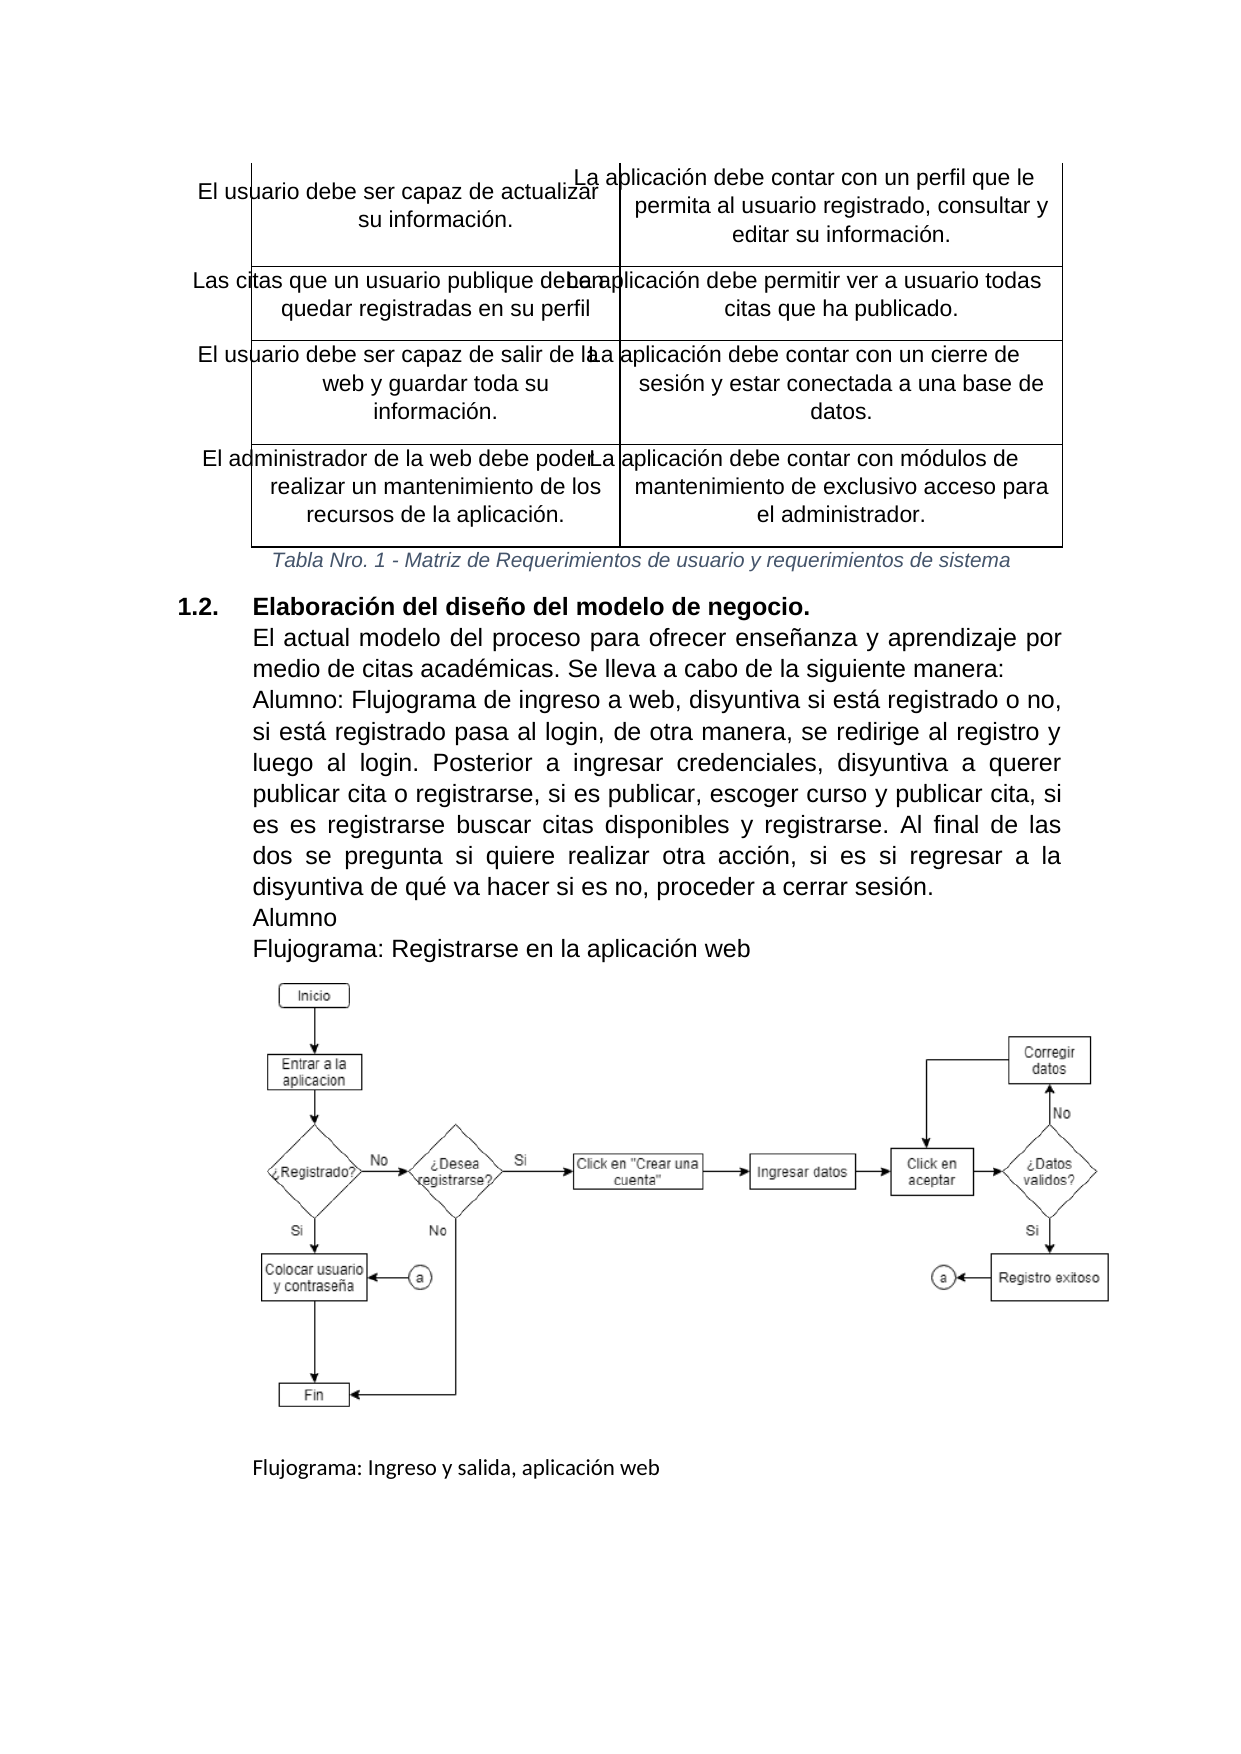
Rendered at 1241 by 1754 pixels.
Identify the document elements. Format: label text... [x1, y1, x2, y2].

text Alumno: Flujograma de ingreso a web, disyuntiva si está registrado o no, si está registrado pasa al login, de otra manera, se redirige al registro y luego al login. Posterior a ingresar credenciales, disyuntiva a querer publicar cita o registrarse, si es publicar, escoger curso y publicar cita, si es es registrarse buscar citas disponibles y registrarse. Al final de las dos se pregunta si quiere realizar otra acción, si es si regresar a la disyuntiva de qué va hacer si es no, proceder a cerrar sesión. [252, 685, 1063, 900]
table_cell El usuario debe ser capaz de actualizar su información. [252, 163, 619, 266]
table_cell La aplicación debe contar con módulos de mantenimiento de exclusivo acceso para el administrador. [621, 445, 1062, 546]
text Flujograma: Registrarse en la aplicación web [252, 934, 1063, 962]
text El actual modelo del proceso para ofrecer enseñanza y aprendizaje por medio de citas académicas. Se lleva a cabo de la siguiente manera: [252, 623, 1063, 683]
table_cell Las citas que un usuario publique deben quedar registradas en su perfil [252, 267, 619, 340]
table_cell La aplicación debe contar con un perfil que le permita al usuario registrado, consultar y editar su información. [621, 163, 1062, 266]
table_cell El usuario debe ser capaz de salir de la web y guardar toda su información. [252, 341, 619, 443]
table_cell El administrador de la web debe poder realizar un mantenimiento de los recursos de la aplicación. [252, 445, 619, 546]
text Tabla Nro. 1 - Matriz de Requerimientos de usuario y requerimientos de sistema [222, 547, 1063, 571]
table_cell La aplicación debe contar con un cierre de sesión y estar conectada a una base de datos. [621, 341, 1062, 443]
text Alumno [252, 903, 1063, 931]
text Flujograma: Ingreso y salida, aplicación web [252, 1453, 1063, 1481]
list Elaboración del diseño del modelo de negocio. [177, 592, 1063, 621]
picture [252, 964, 1122, 1421]
table_cell La aplicación debe permitir ver a usuario todas citas que ha publicado. [621, 267, 1062, 340]
